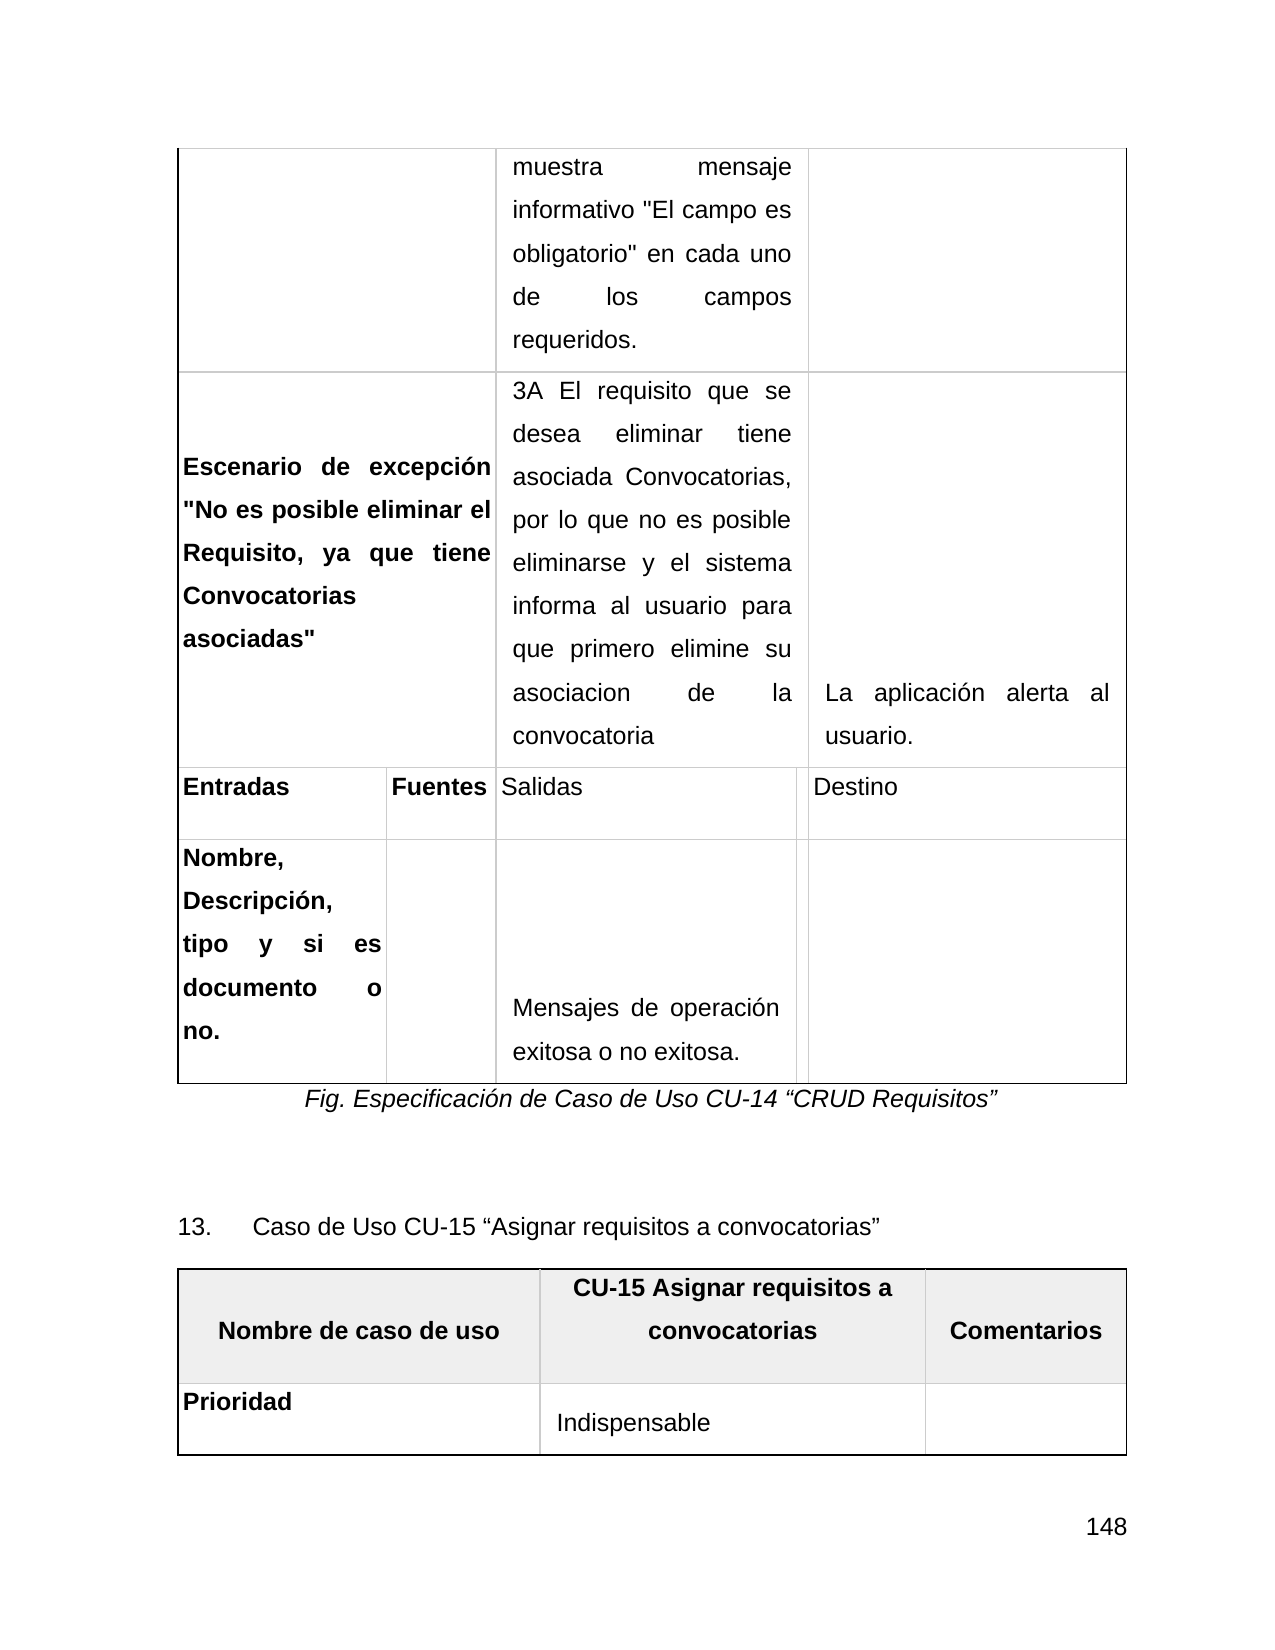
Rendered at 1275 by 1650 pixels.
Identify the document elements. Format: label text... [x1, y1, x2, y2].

table_header Comentarios [926, 1270, 1126, 1383]
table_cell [497, 149, 808, 371]
table_cell [809, 840, 1126, 1083]
table_cell Nombre, Descripción, tipo y si es documento o no. [179, 840, 386, 1083]
table_cell [797, 768, 808, 838]
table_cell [179, 149, 495, 371]
table_cell Entradas [179, 768, 386, 838]
table_header CU-15 Asignar requisitos a convocatorias [541, 1270, 925, 1383]
table_cell Fuentes [387, 768, 495, 838]
table_header Nombre de caso de uso [179, 1270, 539, 1383]
table_cell [387, 840, 495, 1083]
table_cell 3A El requisito que se desea eliminar tiene asociada Convocatorias, por lo que no es posible eliminarse y el sistema informa al usuario para que primero elimine su asociacion de la convocatoria [497, 373, 808, 767]
subtitle Caso de Uso CU-15 “Asignar requisitos a convocatorias” [177, 1212, 1127, 1241]
table_cell La aplicación alerta al usuario. [809, 373, 1126, 767]
table_cell Mensajes de operación exitosa o no exitosa. [497, 840, 796, 1083]
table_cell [809, 149, 1126, 371]
table_cell Indispensable [541, 1384, 925, 1454]
table_cell Prioridad [179, 1384, 539, 1454]
table_cell Salidas [497, 768, 796, 838]
table_cell Escenario de excepción "No es posible eliminar el Requisito, ya que tiene Convocatorias asociadas" [179, 373, 495, 767]
table_cell Destino [809, 768, 1126, 838]
table_cell [797, 840, 808, 1083]
text Fig. Especificación de Caso de Uso CU-14 “CRUD Requisitos” [177, 1084, 1127, 1113]
table_cell [926, 1384, 1126, 1454]
